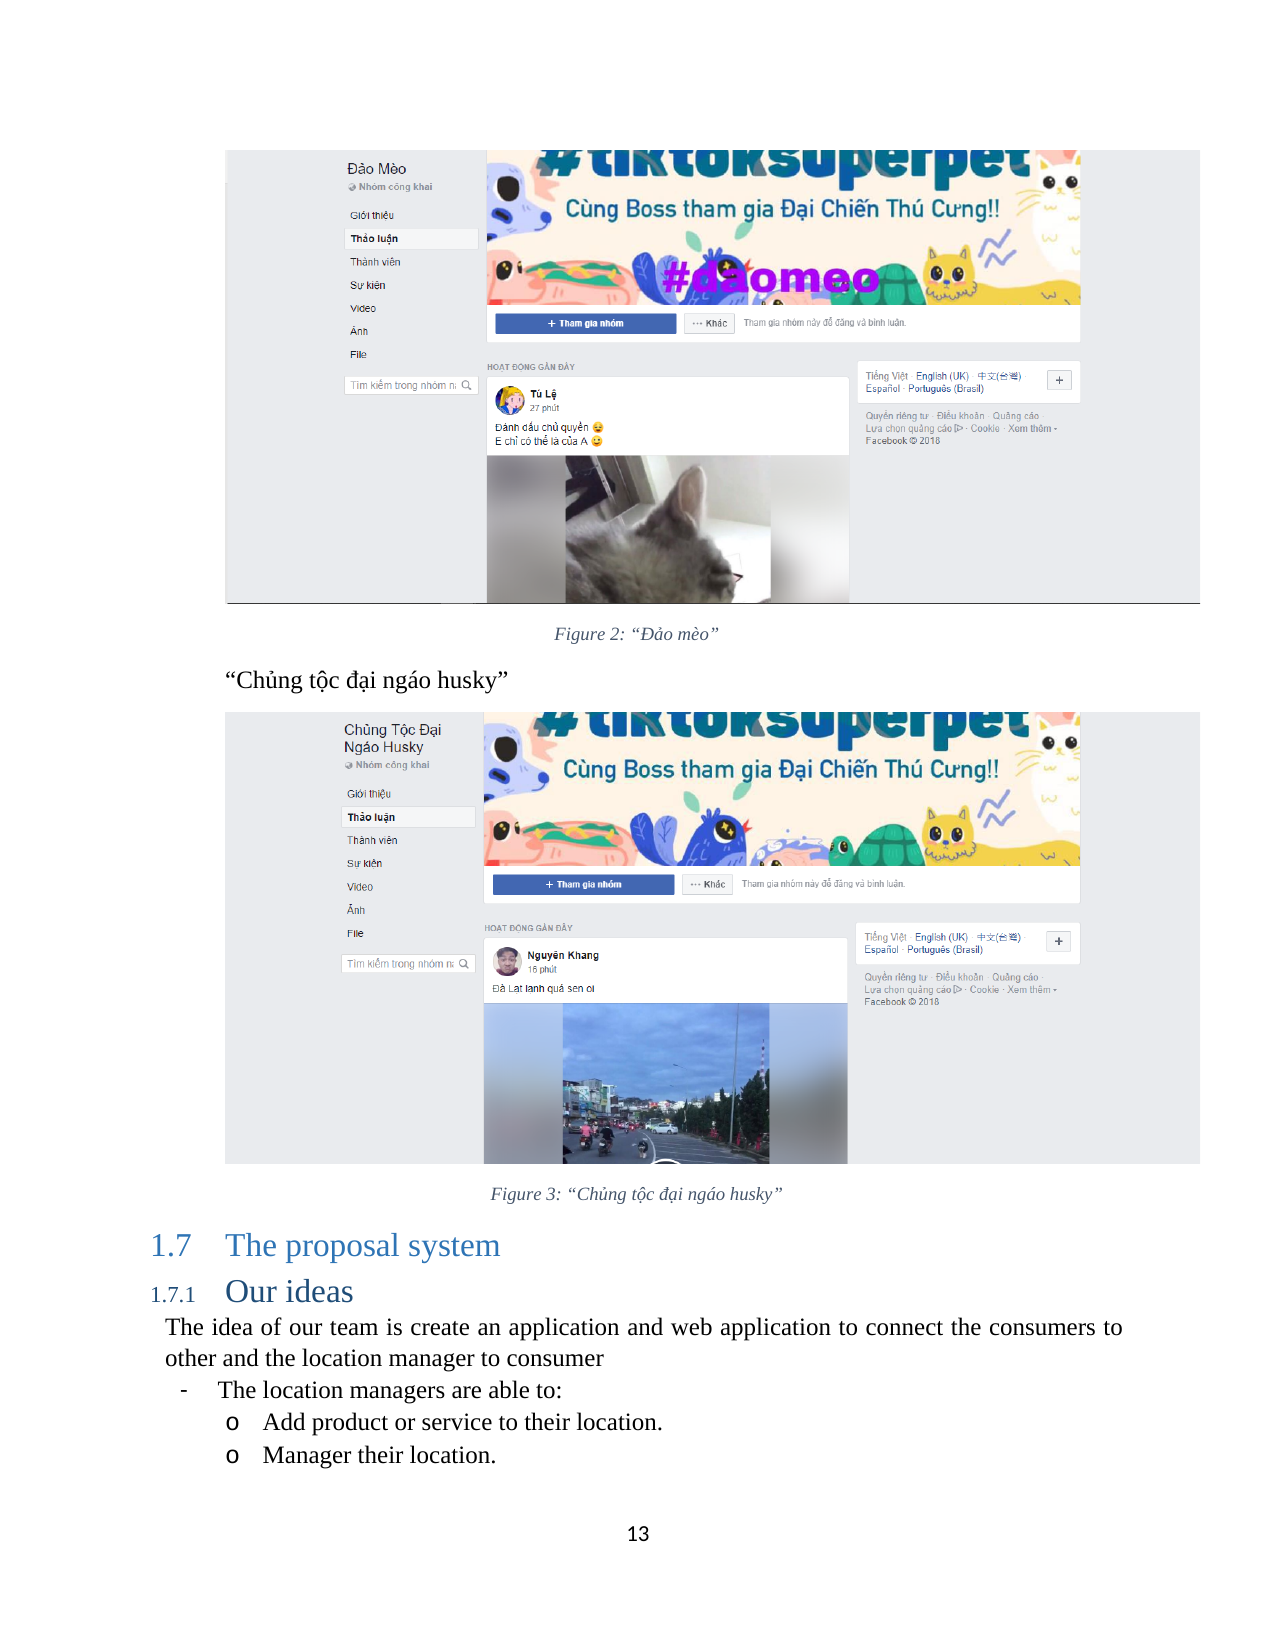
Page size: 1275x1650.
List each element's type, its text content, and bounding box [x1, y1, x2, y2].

list The idea of our team is create an application and web application to connect the consumers to other and the location manager to consumer [165, 1312, 1125, 1372]
subtitle Our ideas [150, 1271, 1125, 1309]
subtitle The proposal system [150, 1225, 1125, 1264]
picture [225, 712, 1200, 1164]
picture [225, 150, 1200, 604]
list Manager their location. [225, 1440, 1125, 1471]
text Figure 3: “Chủng tộc đại ngáo husky” [150, 1183, 1125, 1204]
text “Chủng tộc đại ngáo husky” [225, 665, 1125, 693]
picture [887, 150, 895, 155]
picture [555, 712, 568, 718]
picture [709, 152, 716, 166]
text Figure 2: “Đảo mèo” [150, 622, 1125, 644]
list Add product or service to their location. [225, 1407, 1125, 1438]
picture [558, 150, 572, 158]
list The location managers are able to: [180, 1374, 1125, 1405]
